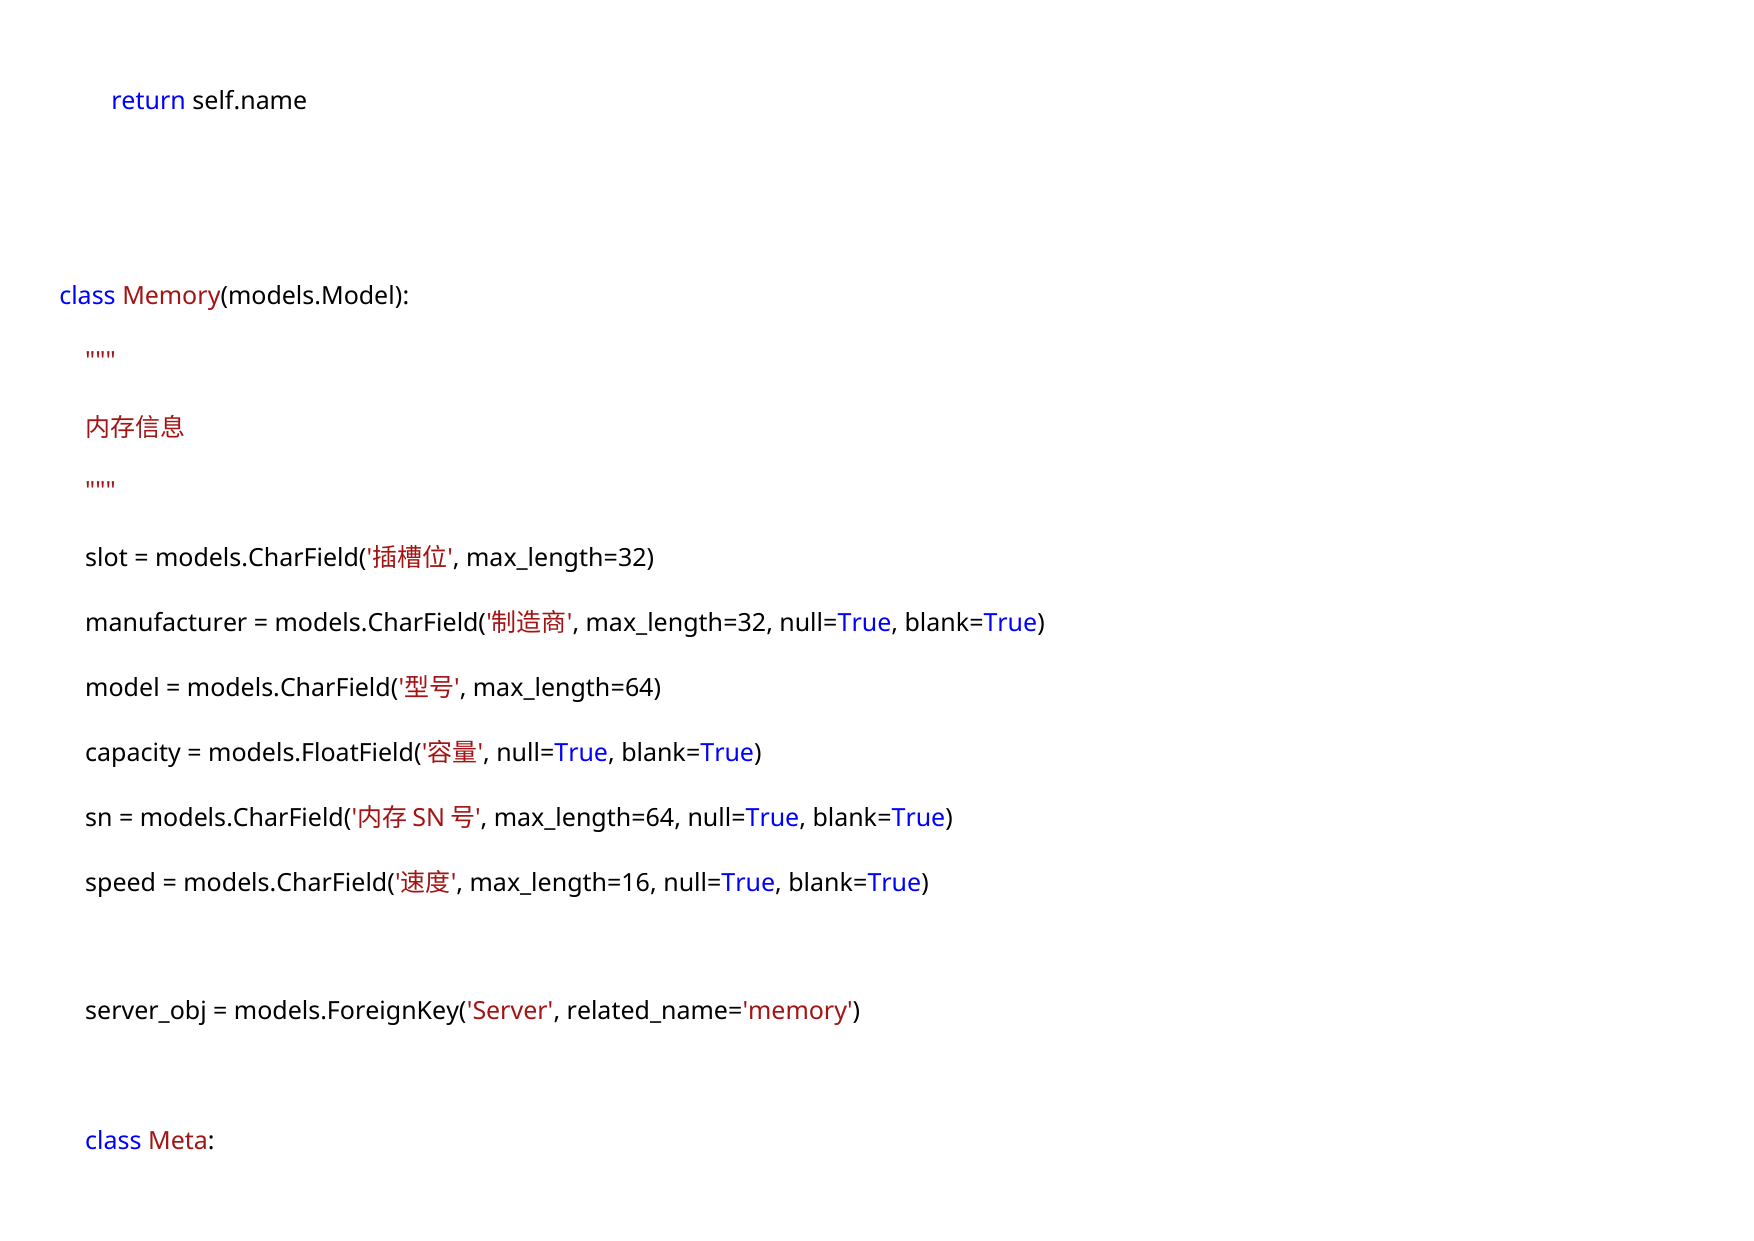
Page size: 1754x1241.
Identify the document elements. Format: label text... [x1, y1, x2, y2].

text slot = models.CharField('插槽位', max_length=32) [59, 523, 1695, 588]
text """ [59, 458, 1695, 523]
text manufacturer = models.CharField('制造商', max_length=32, null=True, blank=True) [59, 588, 1695, 653]
text server_obj = models.ForeignKey('Server', related_name='memory') [59, 978, 1695, 1043]
text model = models.CharField('型号', max_length=64) [59, 653, 1695, 718]
text """ [59, 328, 1695, 393]
text speed = models.CharField('速度', max_length=16, null=True, blank=True) [59, 848, 1695, 913]
text return self.name [59, 68, 1695, 133]
text sn = models.CharField('内存SN号', max_length=64, null=True, blank=True) [59, 783, 1695, 848]
text class Memory(models.Model): [59, 263, 1695, 328]
text class Meta: [59, 1108, 1695, 1173]
text capacity = models.FloatField('容量', null=True, blank=True) [59, 718, 1695, 783]
text 内存信息 [59, 393, 1695, 458]
